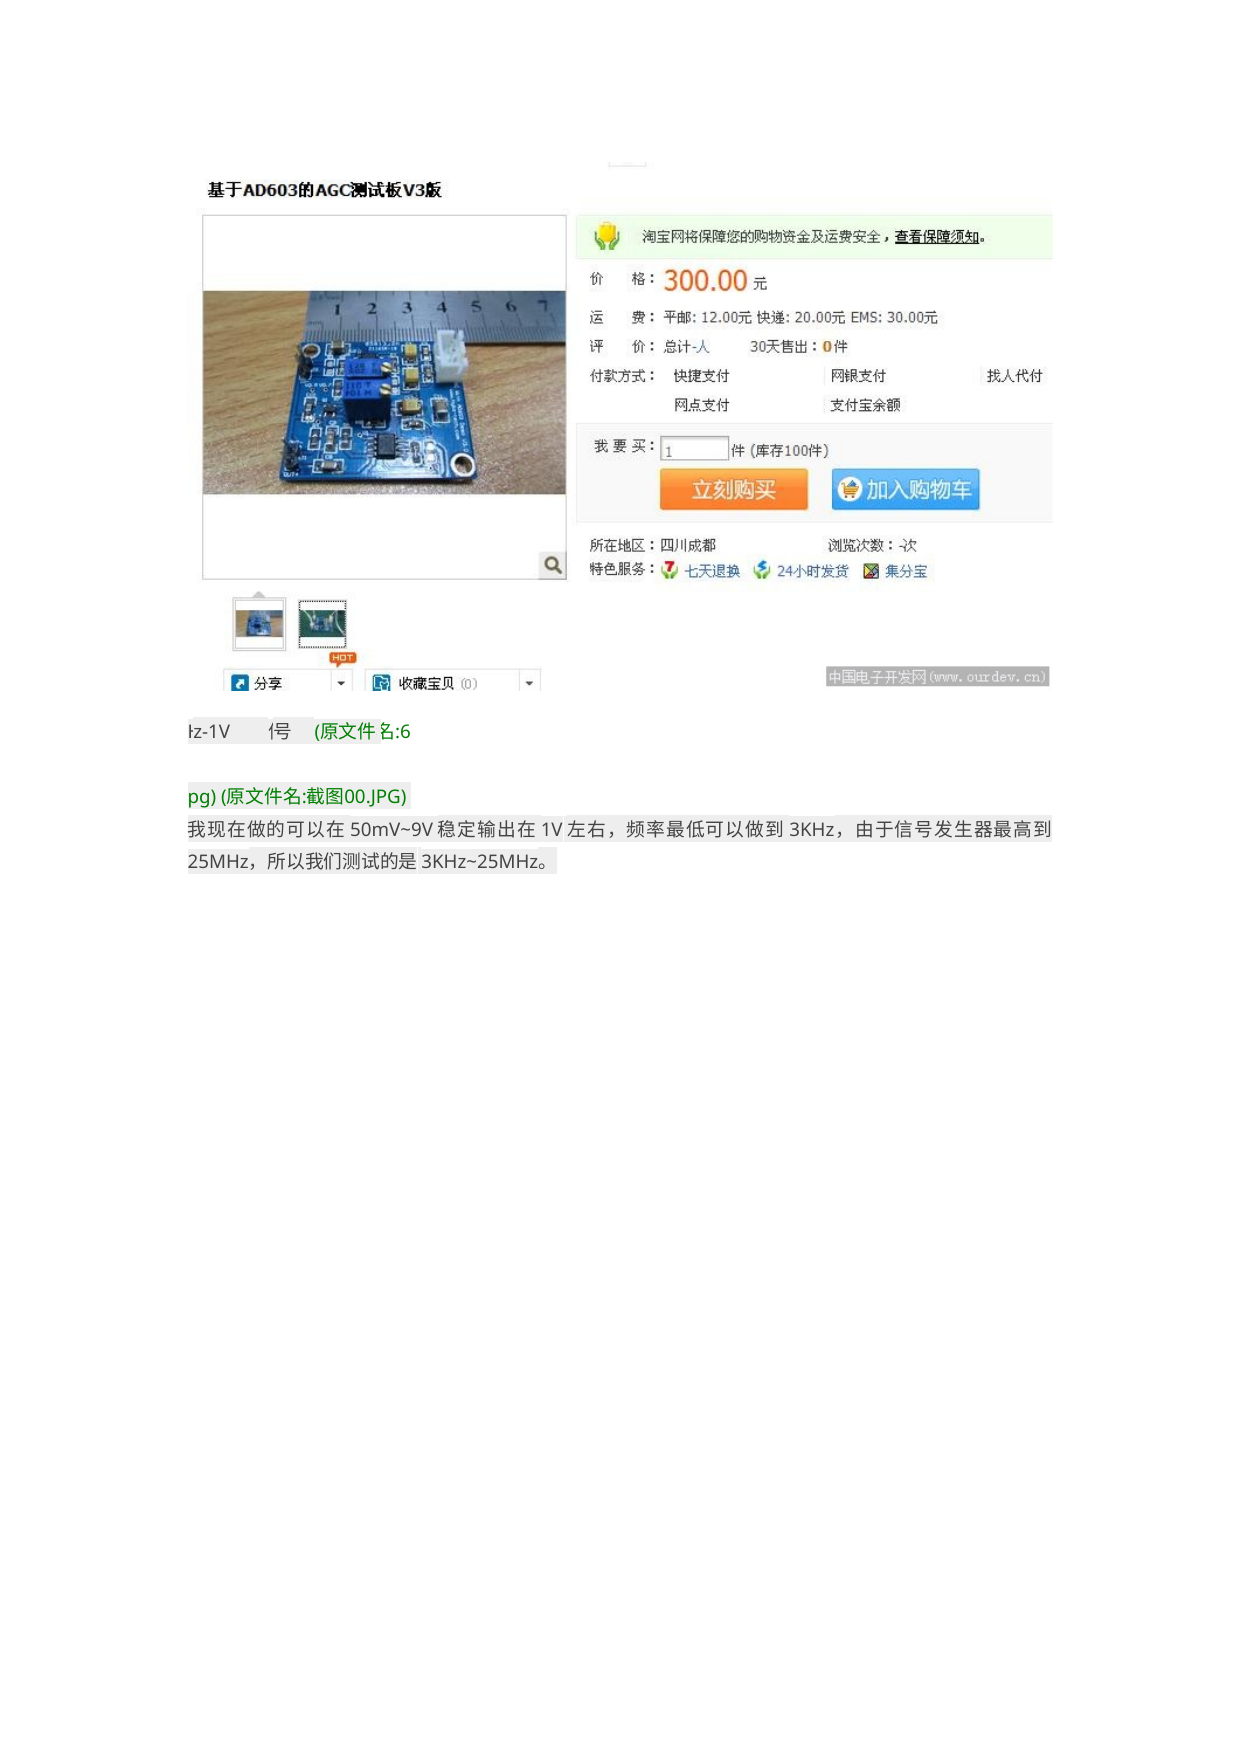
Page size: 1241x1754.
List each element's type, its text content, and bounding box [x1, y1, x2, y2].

text 我现在做的可以在50mV~9V稳定输出在1V左右，频率最低可以做到3KHz，由于信号发生器最高到25MHz，所以我们测试的是3KHz~25MHz。 [187, 812, 1053, 877]
text AD603你按照官方提供的手册是调不出来的，图有问题，根本实现不了AGC功能。可以看一下我们用AD603做的AGC模块，另外，这个对电容的选取非常重要。我现在做的可以在50mV~9V稳定输出在1V左右，频率最低可以做到3KHz，由于信号发生器最高到25MHz，所以我们测试的是3KHz~25MHz。下面附上一些测试图片供你参考(http://shop59077953.taobao.com/): 整板 (原文件名:板子.jpg) 50mV-1MHz信号 (原文件名:50MV.jpg) 500mV-1MHz信号 (原文件名:500MV.jpg) 2V-1MHz信号 (原文件名:2V.jpg) 7V-1MHz信号 (原文件名:7V.jpg) 3KHz-1V信号 (原文件名:3K.jpg) 50KHz-1V信号 (原文件名:50K.jpg) 100KHz-1V信号 (原文件名:100K.jpg) 500KHz-1V信号 (原文件名:500K.jpg) 4MHz-1V信号 (原文件名:4M.jpg) 6MHz-1V信号 (原文件名:6M.jpg) (原文件名:截图00.JPG) 这个有这么贵吗？我记得魏坤的二版双通道才卖多少？ [187, 691, 1053, 812]
picture [187, 162, 1053, 691]
